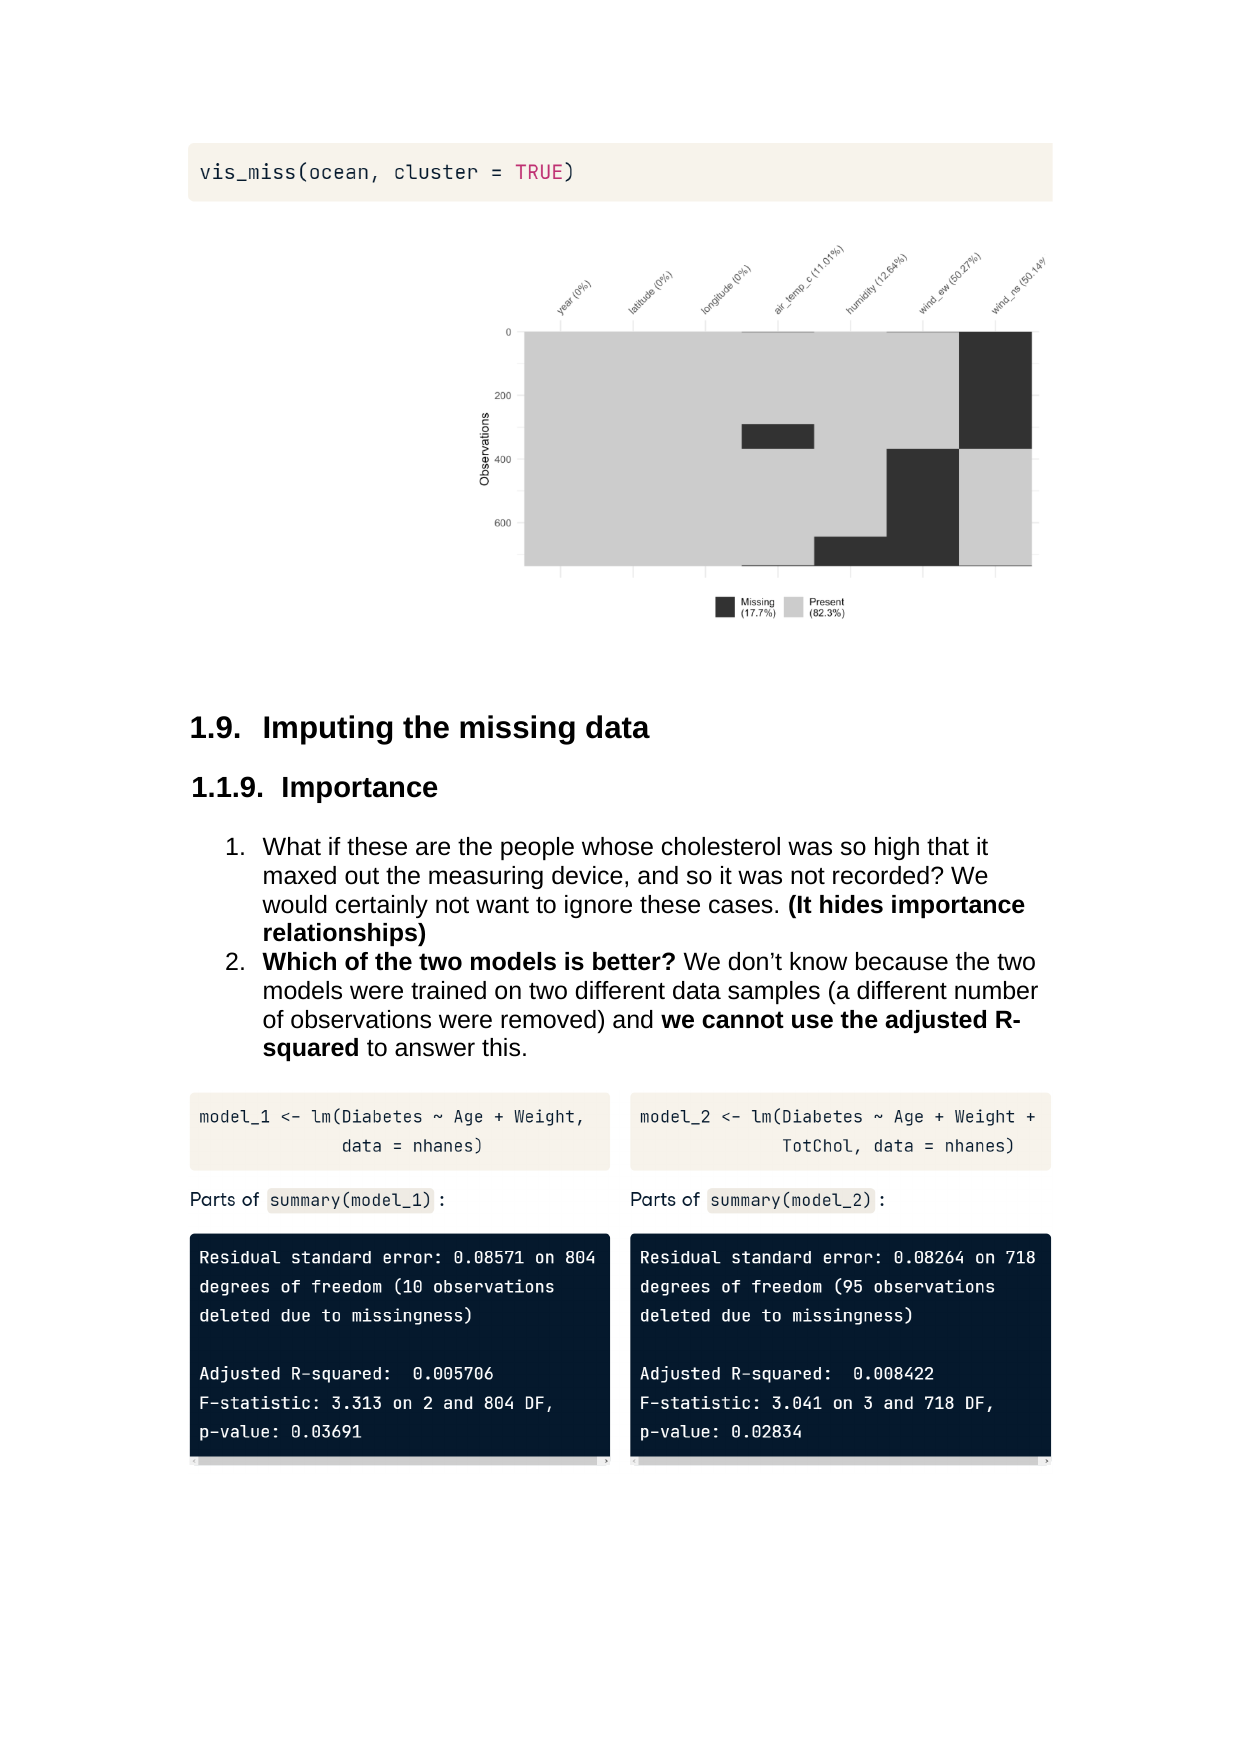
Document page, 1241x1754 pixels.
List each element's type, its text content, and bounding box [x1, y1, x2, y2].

picture [187, 140, 1053, 627]
list What if these are the people whose cholesterol was so high that it maxed out the measuring device, and so it was not recorded? We would certainly not want to ignore these cases. (It hides importance relationships) [225, 832, 1053, 947]
list Which of the two models is better? We don’t know because the two models were trained on two different data samples (a different number of observations were removed) and we cannot use the adjusted R-squared to answer this. [225, 947, 1053, 1062]
picture [187, 1090, 1053, 1474]
subtitle Imputing the missing data [189, 709, 1053, 745]
subtitle Importance [191, 770, 1053, 803]
